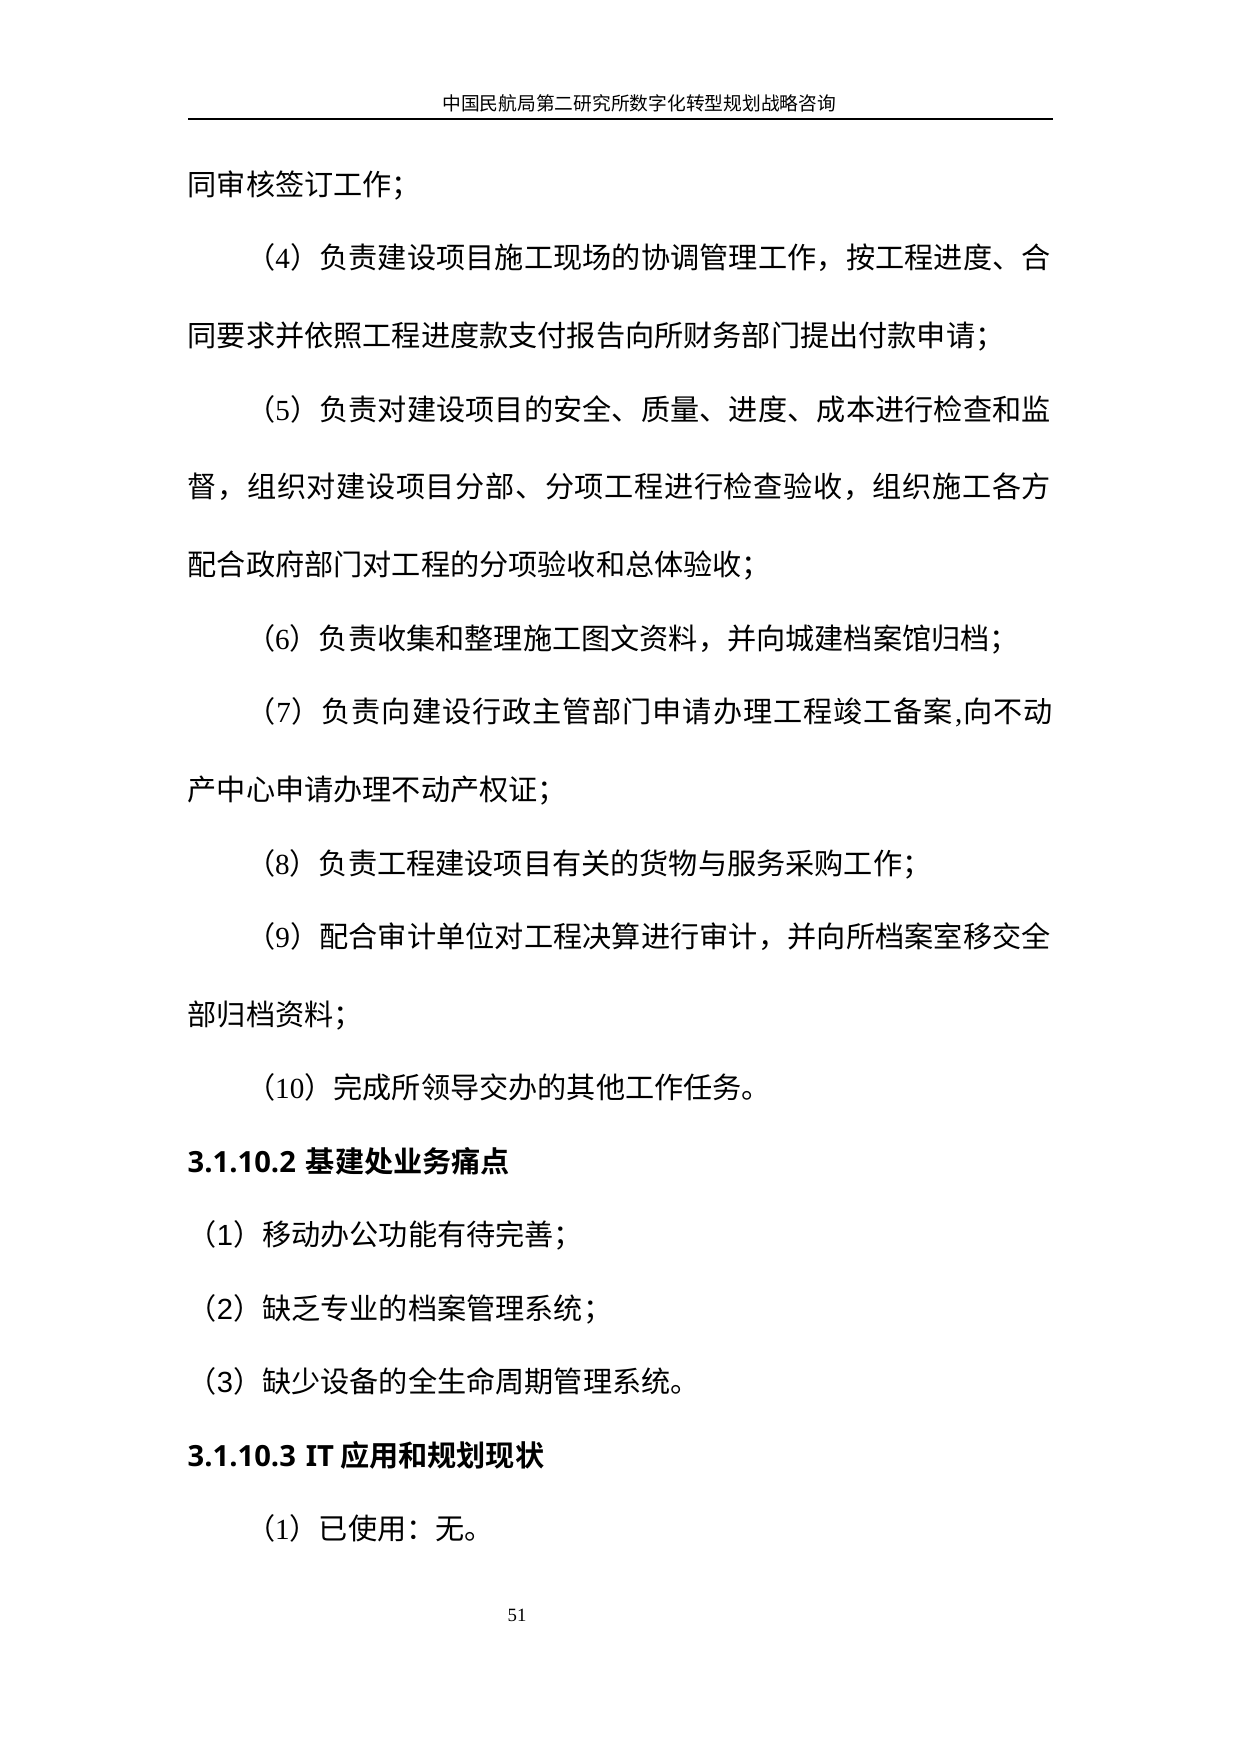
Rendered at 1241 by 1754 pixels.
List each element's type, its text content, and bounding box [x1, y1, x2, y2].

list （1）已使用：无。 [187, 1494, 1053, 1559]
text （6）负责收集和整理施工图文资料，并向城建档案馆归档； [187, 604, 1053, 669]
subtitle 基建处业务痛点 [187, 1127, 1053, 1192]
text （10）完成所领导交办的其他工作任务。 [187, 1054, 1053, 1119]
text （9）配合审计单位对工程决算进行审计，并向所档案室移交全部归档资料； [187, 902, 1053, 1045]
text （7）负责向建设行政主管部门申请办理工程竣工备案,向不动产中心申请办理不动产权证； [187, 677, 1053, 820]
list （1）移动办公功能有待完善； [187, 1201, 1053, 1266]
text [187, 150, 1053, 215]
subtitle IT应用和规划现状 [187, 1421, 1053, 1486]
list （3）缺少设备的全生命周期管理系统。 [187, 1347, 1053, 1412]
text （5）负责对建设项目的安全、质量、进度、成本进行检查和监督，组织对建设项目分部、分项工程进行检查验收，组织施工各方配合政府部门对工程的分项验收和总体验收； [187, 375, 1053, 596]
list （2）缺乏专业的档案管理系统； [187, 1274, 1053, 1339]
text （8）负责工程建设项目有关的货物与服务采购工作； [187, 829, 1053, 894]
text （4）负责建设项目施工现场的协调管理工作，按工程进度、合同要求并依照工程进度款支付报告向所财务部门提出付款申请； [187, 223, 1053, 366]
